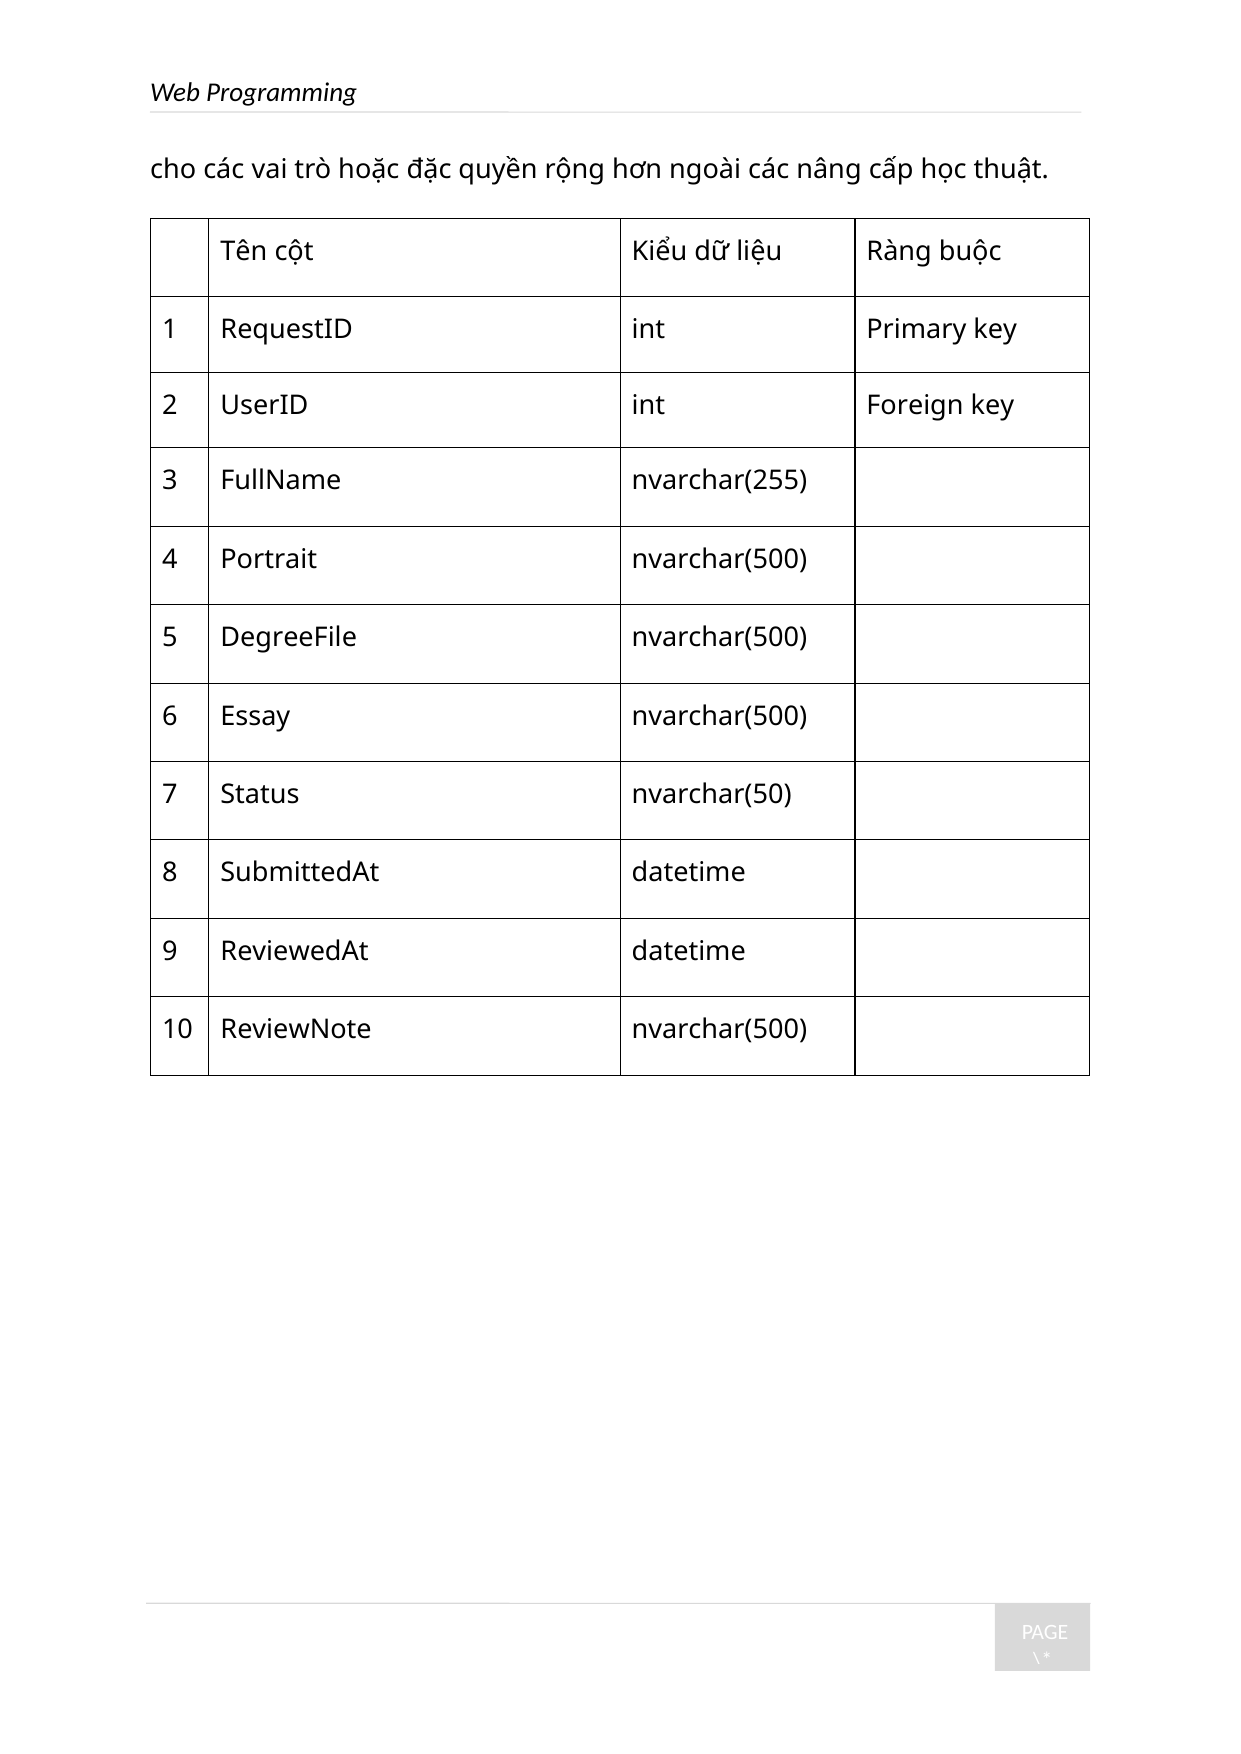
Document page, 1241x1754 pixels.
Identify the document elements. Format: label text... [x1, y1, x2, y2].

table_cell ReviewNote [209, 997, 620, 1074]
table_cell [856, 840, 1089, 918]
table_cell [856, 919, 1089, 996]
table_header [151, 219, 208, 296]
table_header Ràng buộc [856, 219, 1089, 296]
table_cell 2 [151, 373, 208, 447]
table_cell nvarchar(500) [621, 605, 854, 682]
table_cell nvarchar(500) [621, 997, 854, 1074]
table_cell nvarchar(50) [621, 762, 854, 839]
table_cell [856, 448, 1089, 526]
table_cell ReviewedAt [209, 919, 620, 996]
table_cell 4 [151, 527, 208, 604]
table_cell SubmittedAt [209, 840, 620, 918]
table_cell 7 [151, 762, 208, 839]
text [150, 150, 1090, 187]
table_cell 5 [151, 605, 208, 682]
table_cell [856, 684, 1089, 761]
table_cell 10 [151, 997, 208, 1074]
table_cell nvarchar(500) [621, 684, 854, 761]
table_cell [856, 762, 1089, 839]
table_cell [856, 605, 1089, 682]
table_cell 1 [151, 297, 208, 372]
table_cell UserID [209, 373, 620, 447]
table_cell Portrait [209, 527, 620, 604]
table_cell Foreign key [856, 373, 1089, 447]
table_cell datetime [621, 919, 854, 996]
table_cell 6 [151, 684, 208, 761]
table_cell [856, 997, 1089, 1074]
table_cell Primary key [856, 297, 1089, 372]
table_cell 8 [151, 840, 208, 918]
table_header Kiểu dữ liệu [621, 219, 854, 296]
table_cell int [621, 373, 854, 447]
table_cell nvarchar(255) [621, 448, 854, 526]
table_cell Status [209, 762, 620, 839]
table_cell 9 [151, 919, 208, 996]
table_cell RequestID [209, 297, 620, 372]
table_cell [856, 527, 1089, 604]
table_cell DegreeFile [209, 605, 620, 682]
table_cell FullName [209, 448, 620, 526]
table_header Tên cột [209, 219, 620, 296]
table_cell nvarchar(500) [621, 527, 854, 604]
table_cell 3 [151, 448, 208, 526]
table_cell datetime [621, 840, 854, 918]
table_cell int [621, 297, 854, 372]
table_cell Essay [209, 684, 620, 761]
